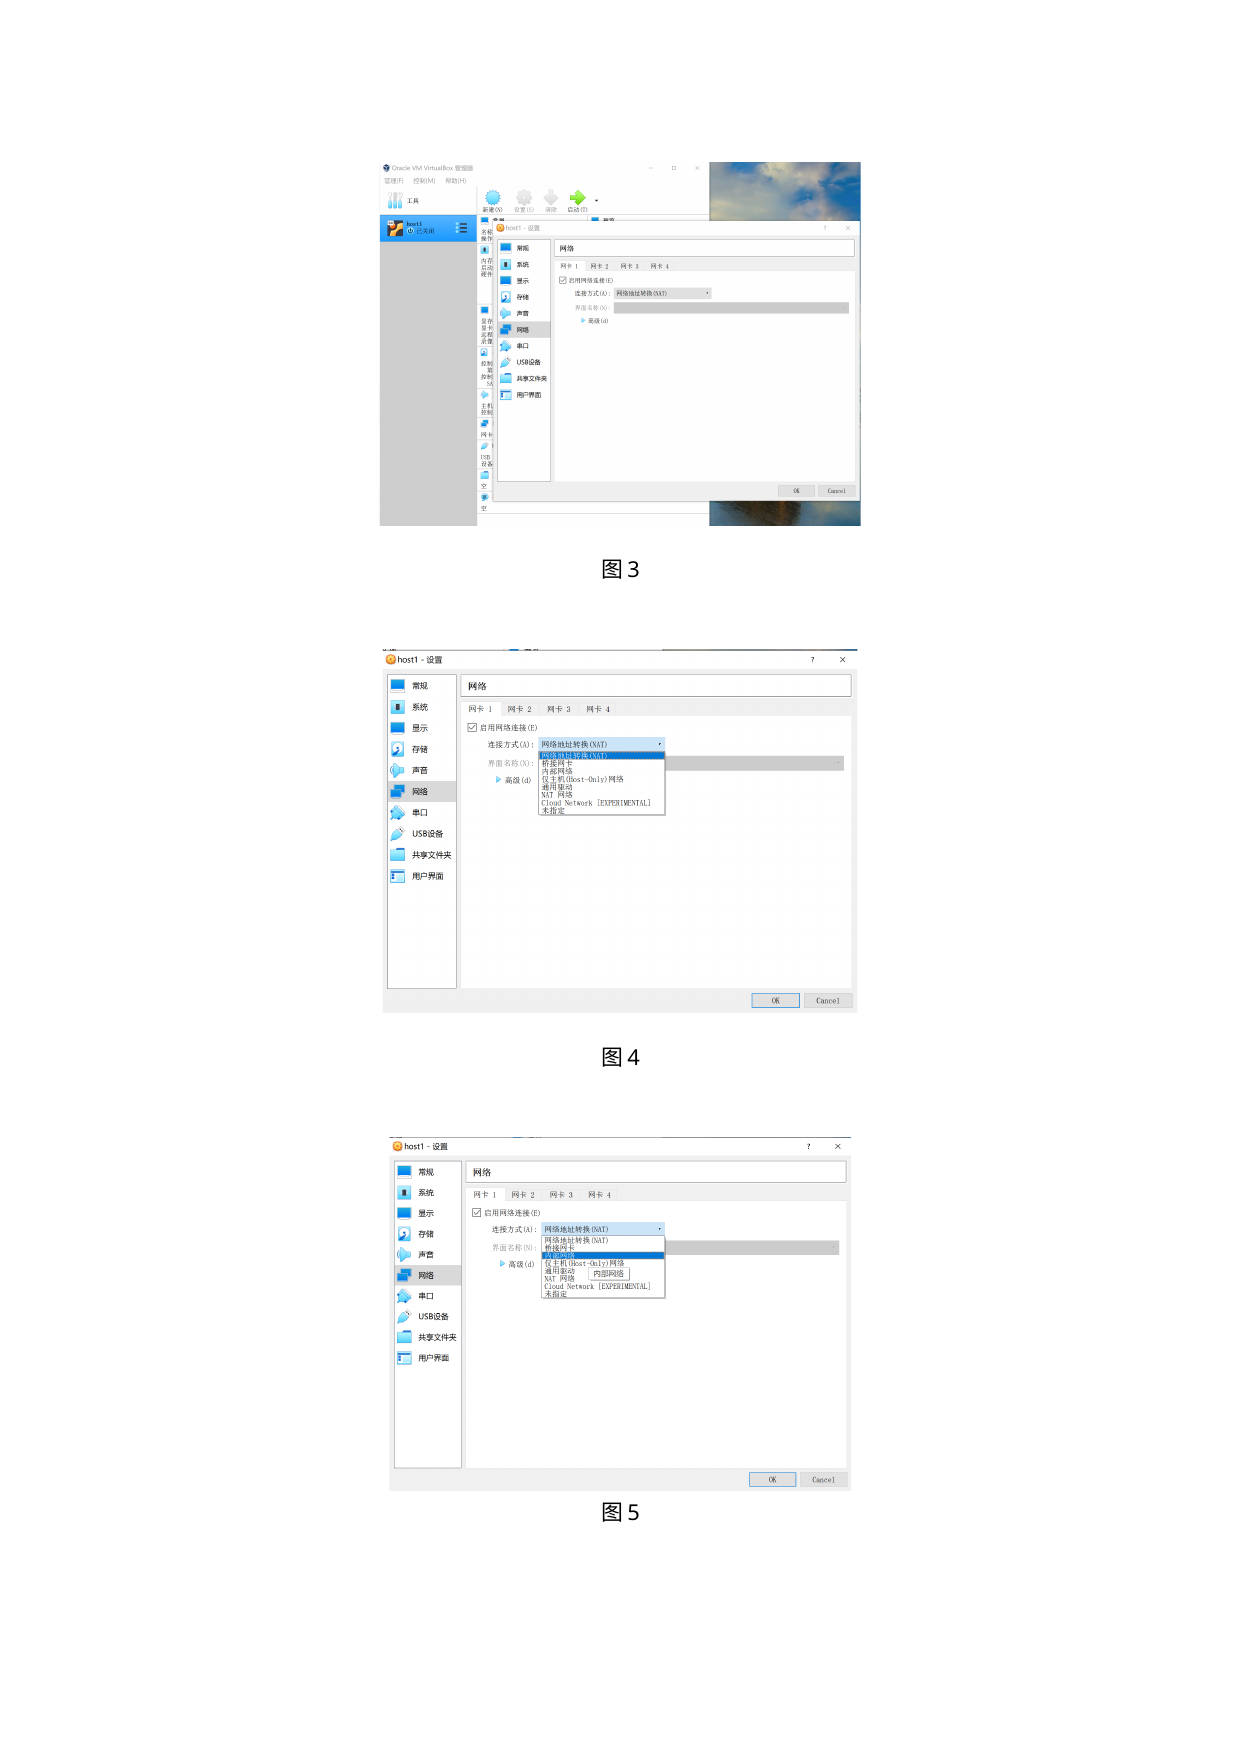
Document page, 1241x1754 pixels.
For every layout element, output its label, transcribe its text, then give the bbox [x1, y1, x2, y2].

picture [389, 1137, 852, 1491]
text 图4 [187, 1039, 1053, 1072]
text 图3 [187, 552, 1053, 584]
picture [382, 649, 858, 1013]
text 图5 [187, 1494, 1053, 1527]
picture [379, 162, 861, 526]
